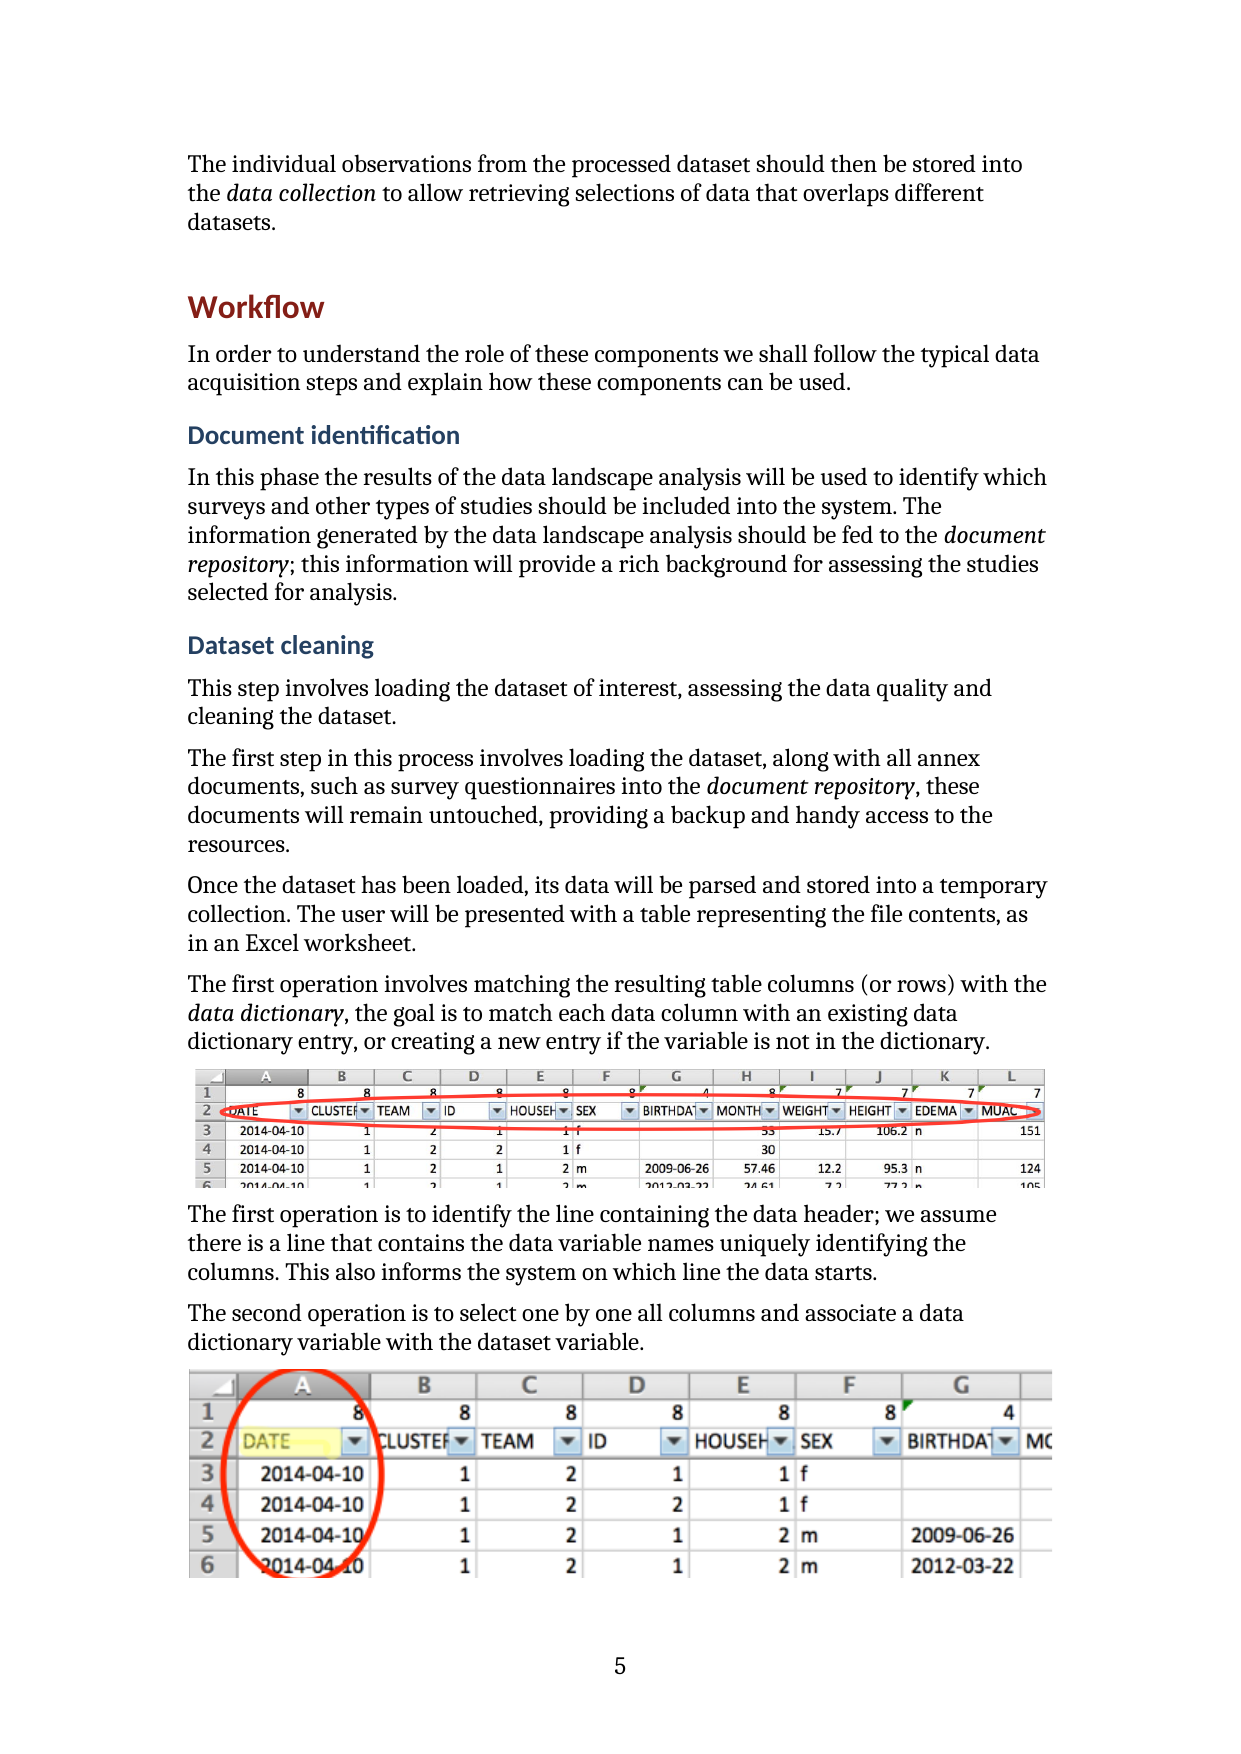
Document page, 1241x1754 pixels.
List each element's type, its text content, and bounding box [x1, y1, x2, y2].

text Once the dataset has been loaded, its data will be parsed and stored into a temporary collection. The user will be presented with a table representing the file contents, as in an Excel worksheet. [187, 871, 1053, 957]
text The first operation involves matching the resulting table columns (or rows) with the data dictionary, the goal is to match each data column with an existing data dictionary entry, or creating a new entry if the variable is not in the dictionary. [187, 970, 1053, 1056]
subtitle Workflow [187, 286, 1053, 327]
text In order to understand the role of these components we shall follow the typical data acquisition steps and explain how these components can be used. [187, 339, 1053, 397]
subtitle Dataset cleaning [187, 628, 1053, 661]
text In this phase the results of the data landscape analysis will be used to identify which surveys and other types of studies should be included into the system. The information generated by the data landscape analysis should be fed to the document repository; this information will provide a rich background for assessing the studies selected for analysis. [187, 463, 1053, 607]
text The first step in this process involves loading the dataset, along with all annex documents, such as survey questionnaires into the document repository, these documents will remain untouched, providing a backup and handy access to the resources. [187, 743, 1053, 858]
text The first operation is to identify the line containing the data header; we assume there is a line that contains the data variable names uniquely identifying the columns. This also informs the system on which line the data starts. [187, 1200, 1053, 1287]
text The second operation is to select one by one all columns and associate a data dictionary variable with the dataset variable. [187, 1299, 1053, 1357]
subtitle Document identification [187, 418, 1053, 451]
picture [195, 1068, 1045, 1188]
text This step involves loading the dataset of interest, assessing the data quality and cleaning the dataset. [187, 673, 1053, 731]
text The individual observations from the processed dataset should then be stored into the data collection to allow retrieving selections of data that overlaps different datasets. [187, 150, 1053, 236]
